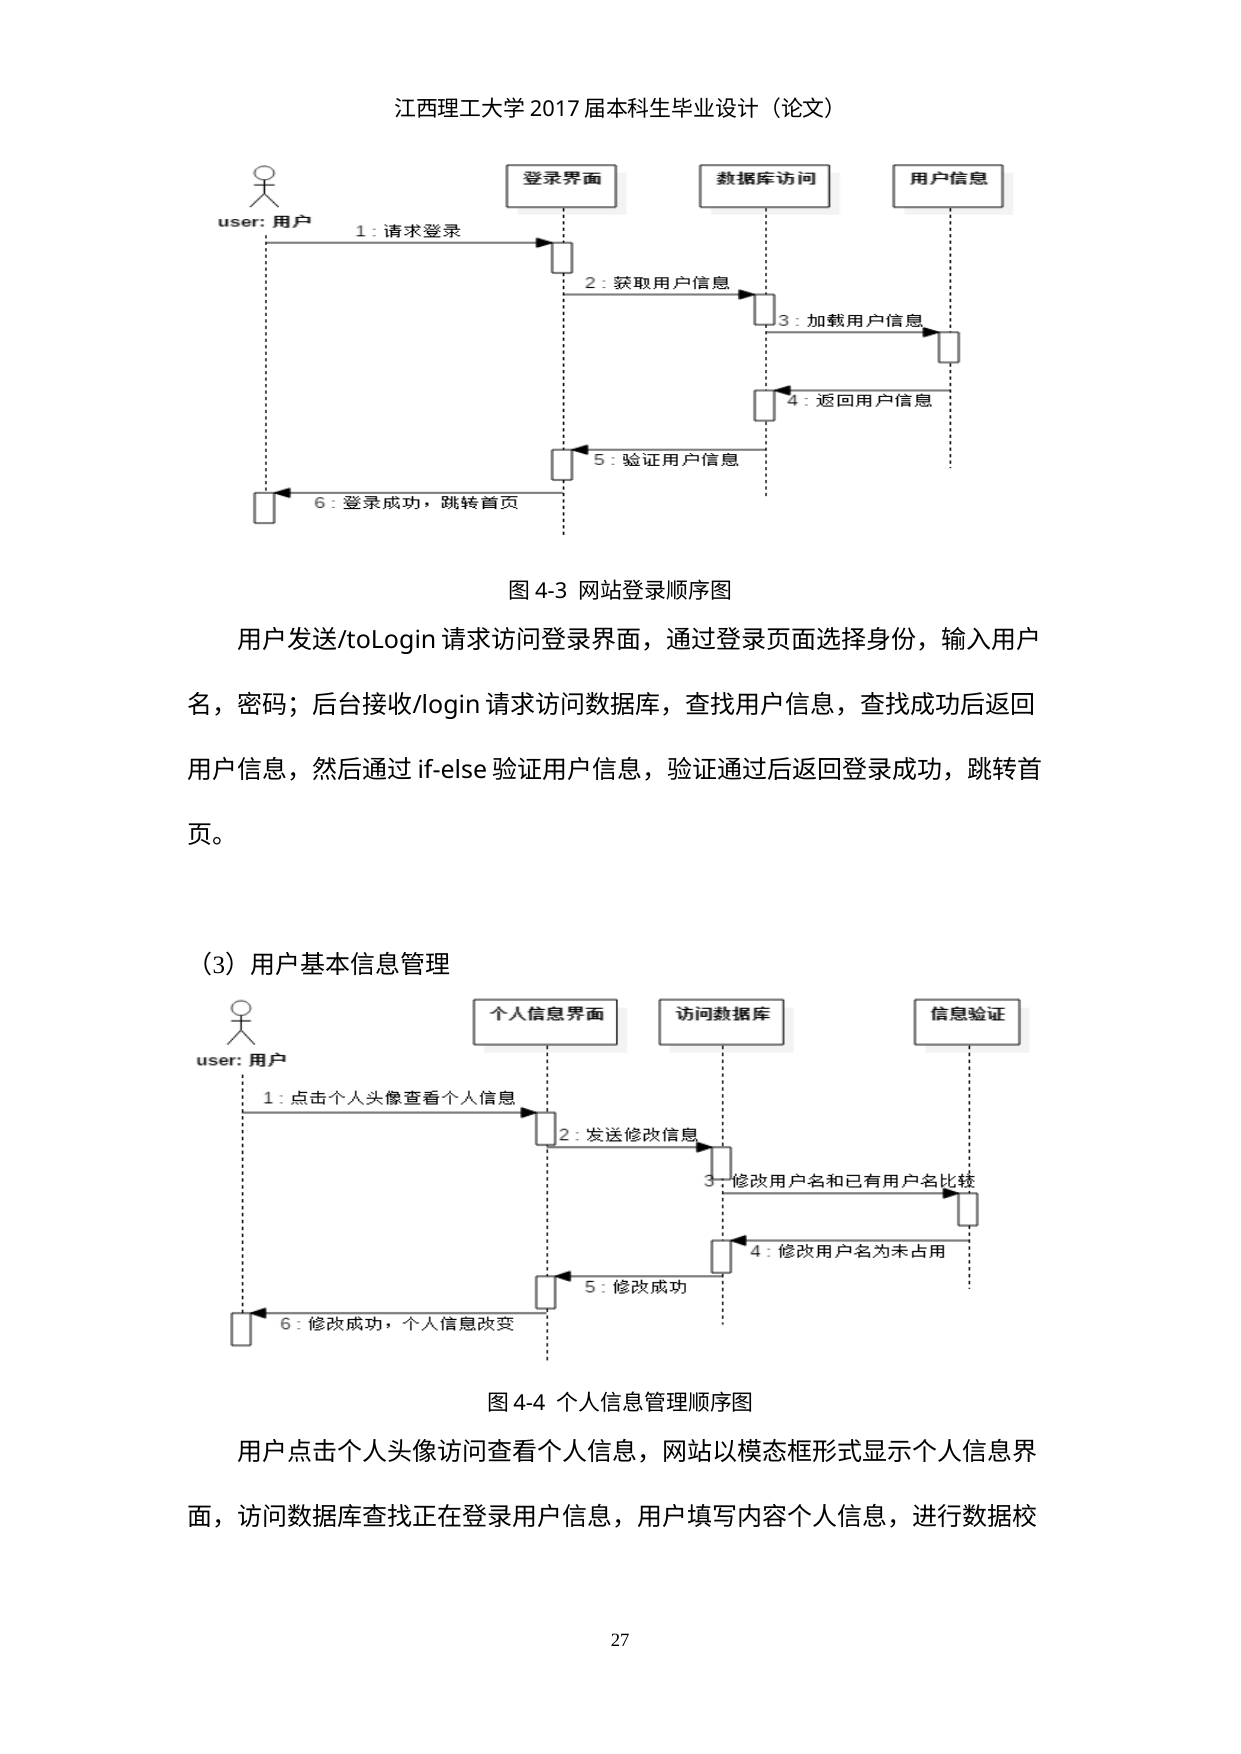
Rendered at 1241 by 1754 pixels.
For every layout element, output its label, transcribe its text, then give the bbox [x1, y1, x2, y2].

text 用户发送/toLogin请求访问登录界面，通过登录页面选择身份，输入用户名，密码；后台接收/login请求访问数据库，查找用户信息，查找成功后返回用户信息，然后通过if-else验证用户信息，验证通过后返回登录成功，跳转首页。 [187, 605, 1053, 865]
picture [187, 995, 1053, 1372]
picture [202, 150, 1039, 549]
list 用户基本信息管理 [187, 930, 1053, 995]
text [187, 1417, 1053, 1547]
list 图4-3 网站登录顺序图 [187, 572, 1053, 605]
text 图4-4 个人信息管理顺序图 [187, 1372, 1053, 1417]
